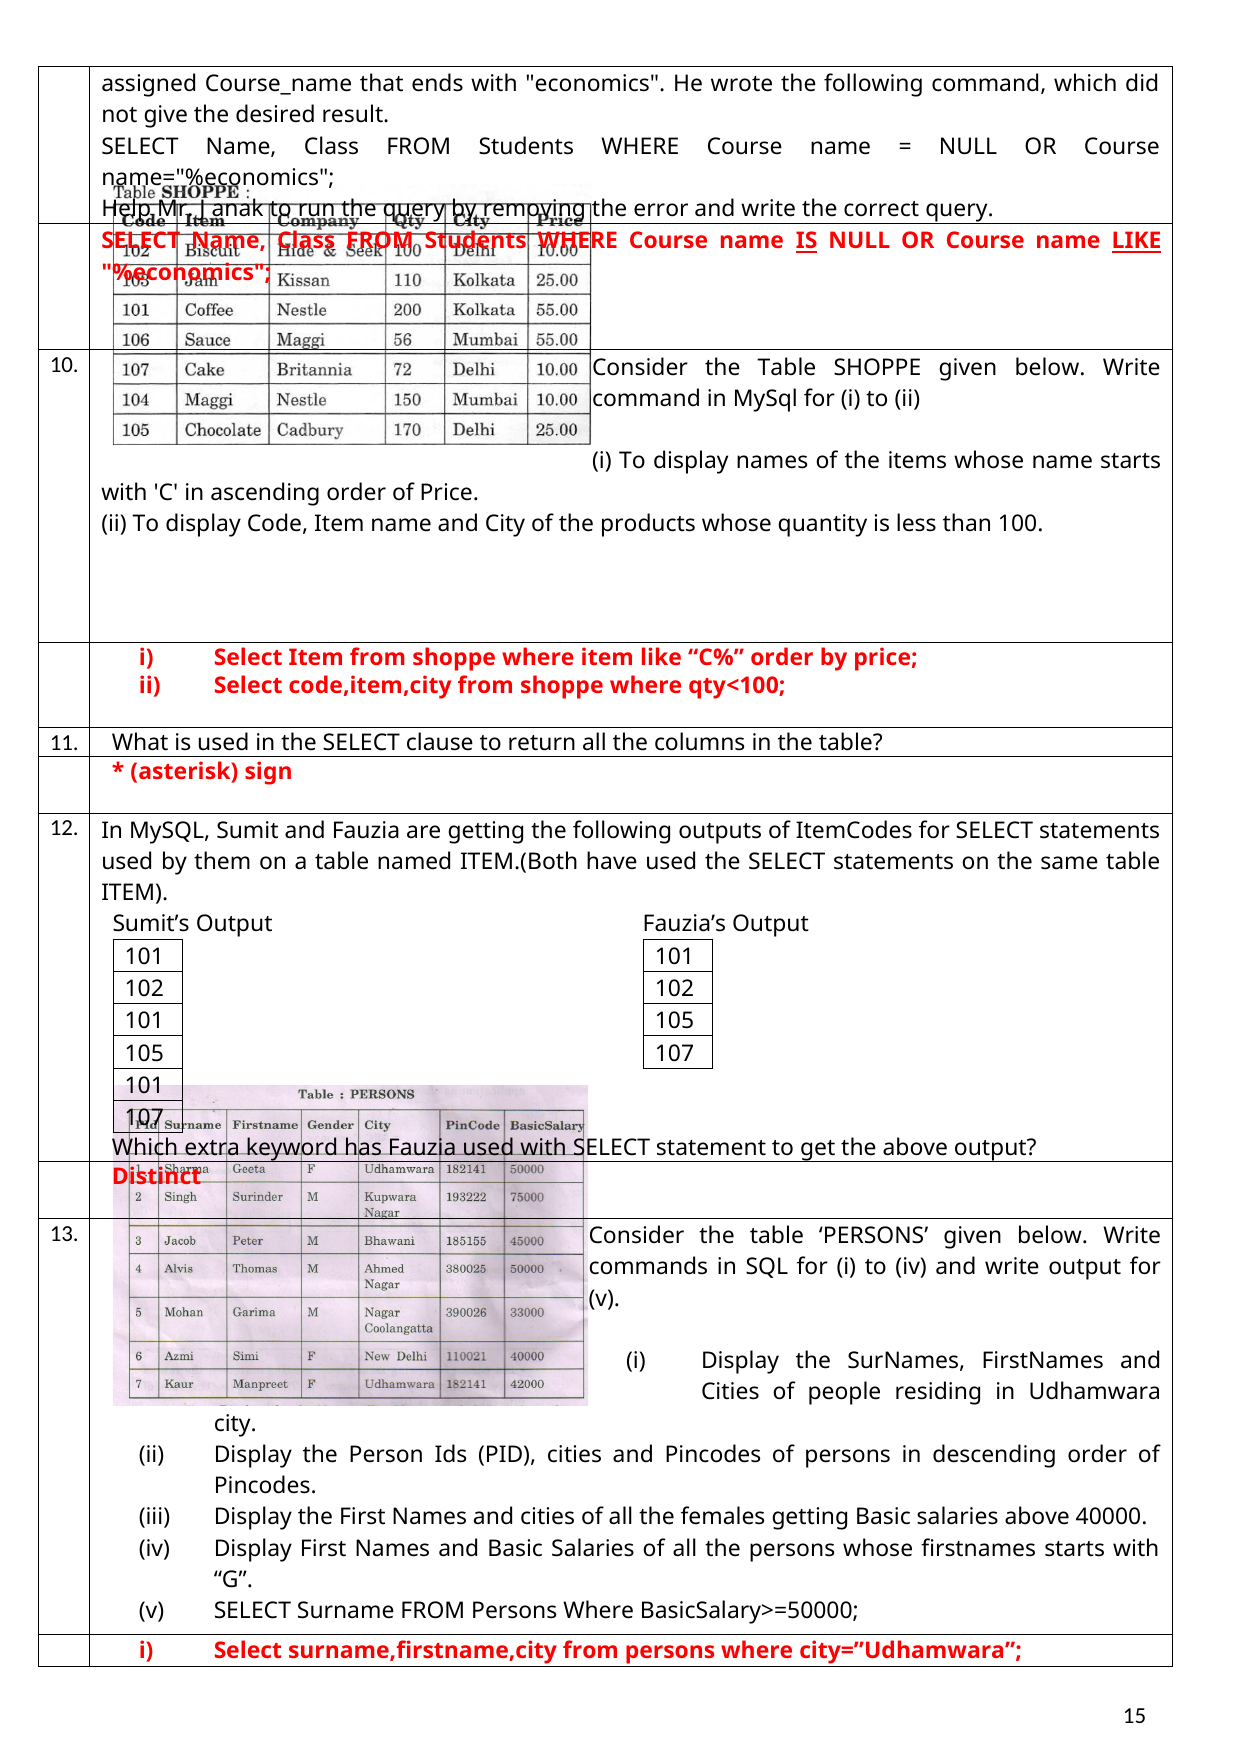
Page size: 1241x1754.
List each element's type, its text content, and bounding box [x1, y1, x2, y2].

table_cell [39, 224, 89, 349]
table_cell 9. [39, 67, 89, 223]
table_cell * (asterisk) sign [90, 757, 1172, 812]
table_cell In MySQL, Sumit and Fauzia are getting the following outputs of ItemCodes for SELECT statements used by them on a table named ITEM.(Both have used the SELECT statements on the same table ITEM). Which extra keyword has Fauzia used with SELECT statement to get the above output? [90, 814, 1172, 1161]
table_cell [39, 757, 89, 812]
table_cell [90, 1635, 1172, 1666]
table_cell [90, 67, 1172, 223]
table_cell Select Item from shoppe where item like “C%” order by price; Select code,item,city from shoppe where qty<100; [90, 643, 1172, 727]
table_cell Consider the table ‘PERSONS’ given below. Write commands in SQL for (i) to (iv) and write output for (v). Display the SurNames, FirstNames and Cities of people residing in Udhamwara city. Display the Person Ids (PID), cities and Pincodes of persons in descending order of Pincodes. Display the First Names and cities of all the females getting Basic salaries above 40000. Display First Names and Basic Salaries of all the persons whose firstnames starts with “G”. SELECT Surname FROM Persons Where BasicSalary>=50000; [90, 1219, 1172, 1633]
table_cell 11. [39, 728, 89, 756]
table_cell [39, 643, 89, 727]
table_cell What is used in the SELECT clause to return all the columns in the table? [90, 728, 1172, 756]
table_cell Distinct [90, 1162, 1172, 1218]
table_cell SELECT Name, Class FROM Students WHERE Course name IS NULL OR Course name LIKE "%economics"; [90, 224, 1172, 349]
table_cell [39, 1162, 89, 1218]
table_cell 13. [39, 1219, 89, 1633]
table_cell [39, 1635, 89, 1666]
table_cell 12. [39, 814, 89, 1161]
table_cell Consider the Table SHOPPE given below. Write command in MySql for (i) to (ii) (i) To display names of the items whose name starts with 'C' in ascending order of Price. (ii) To display Code, Item name and City of the products whose quantity is less than 100. [90, 350, 1172, 642]
table_cell 10. [39, 350, 89, 642]
